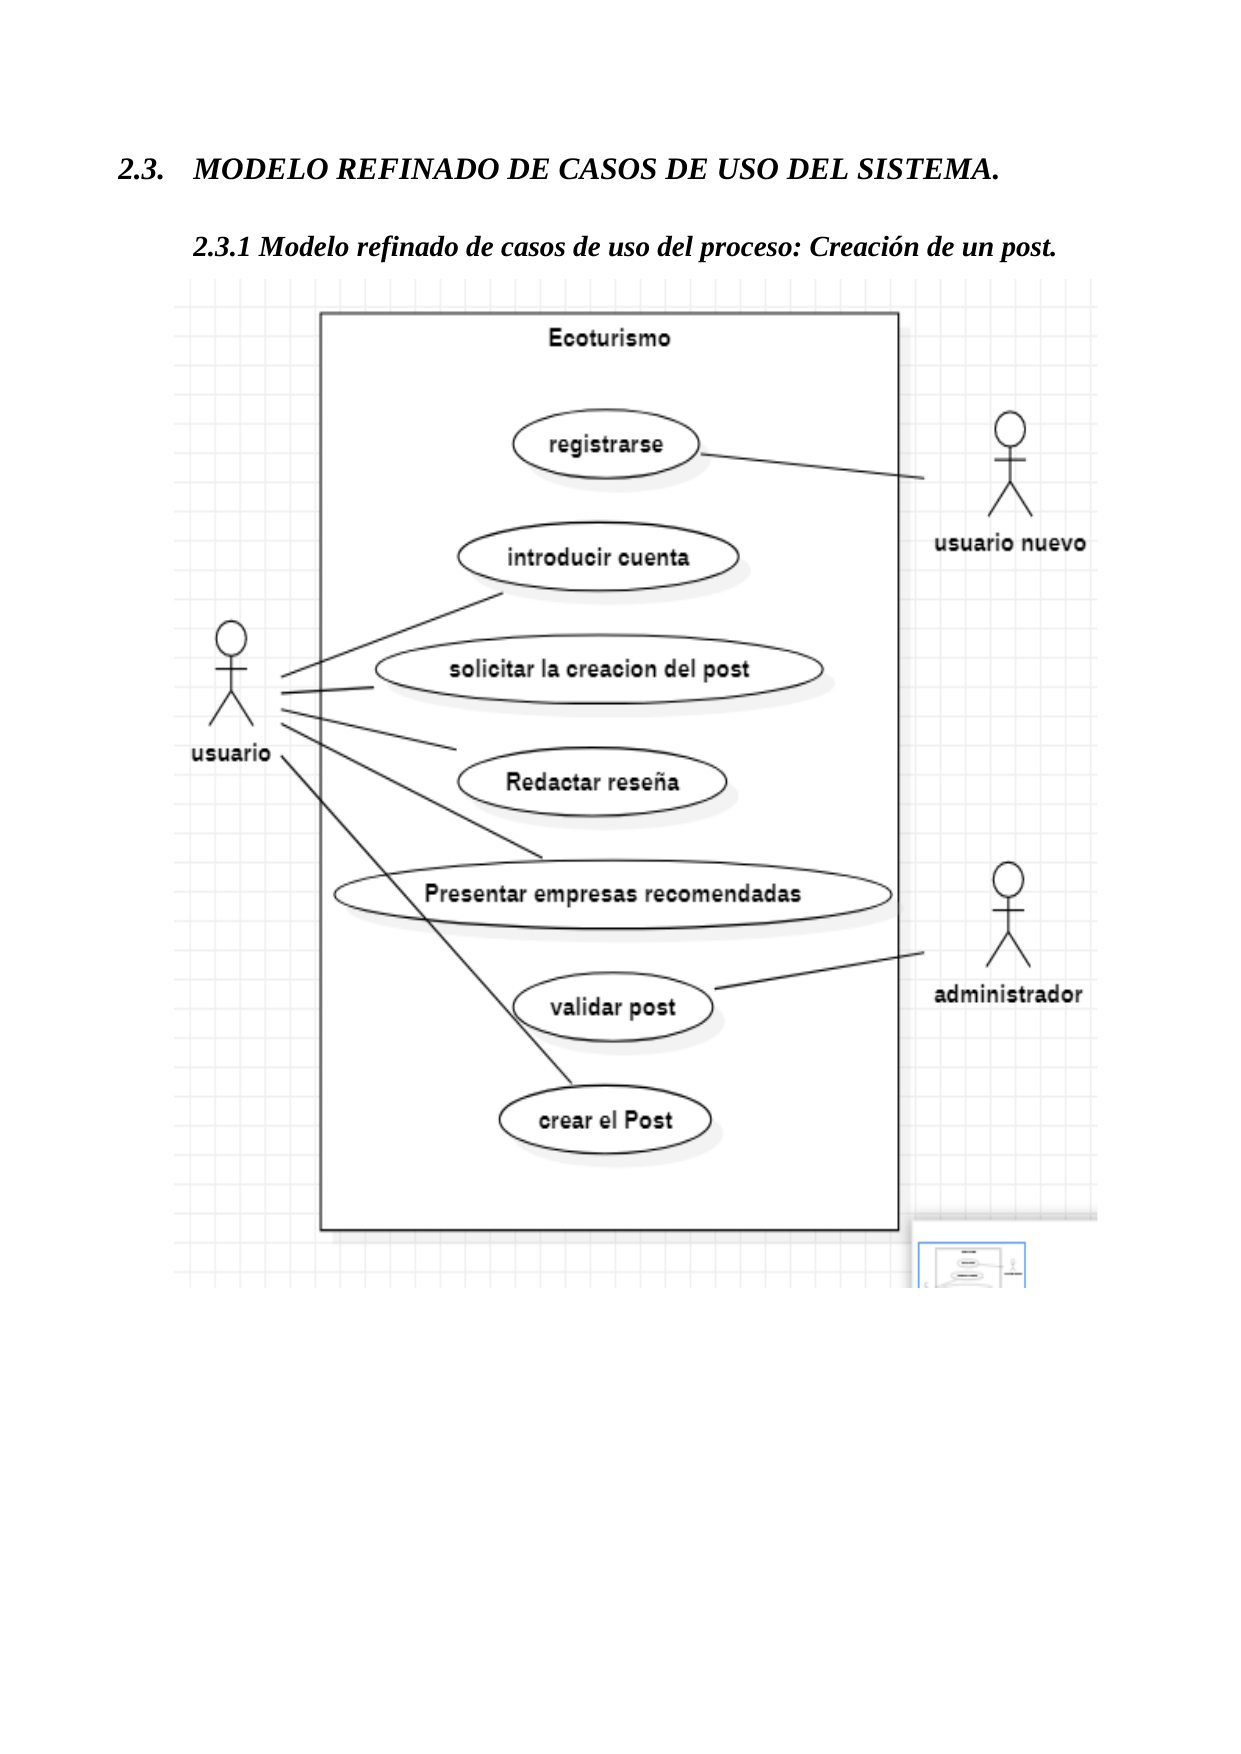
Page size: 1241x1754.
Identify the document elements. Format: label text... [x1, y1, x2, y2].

picture [174, 279, 1098, 1288]
subtitle 2.3.1 Modelo refinado de casos de uso del proceso: Creación de un post. [118, 229, 1153, 262]
subtitle 2.3. MODELO REFINADO DE CASOS DE USO DEL SISTEMA. [118, 150, 1153, 186]
